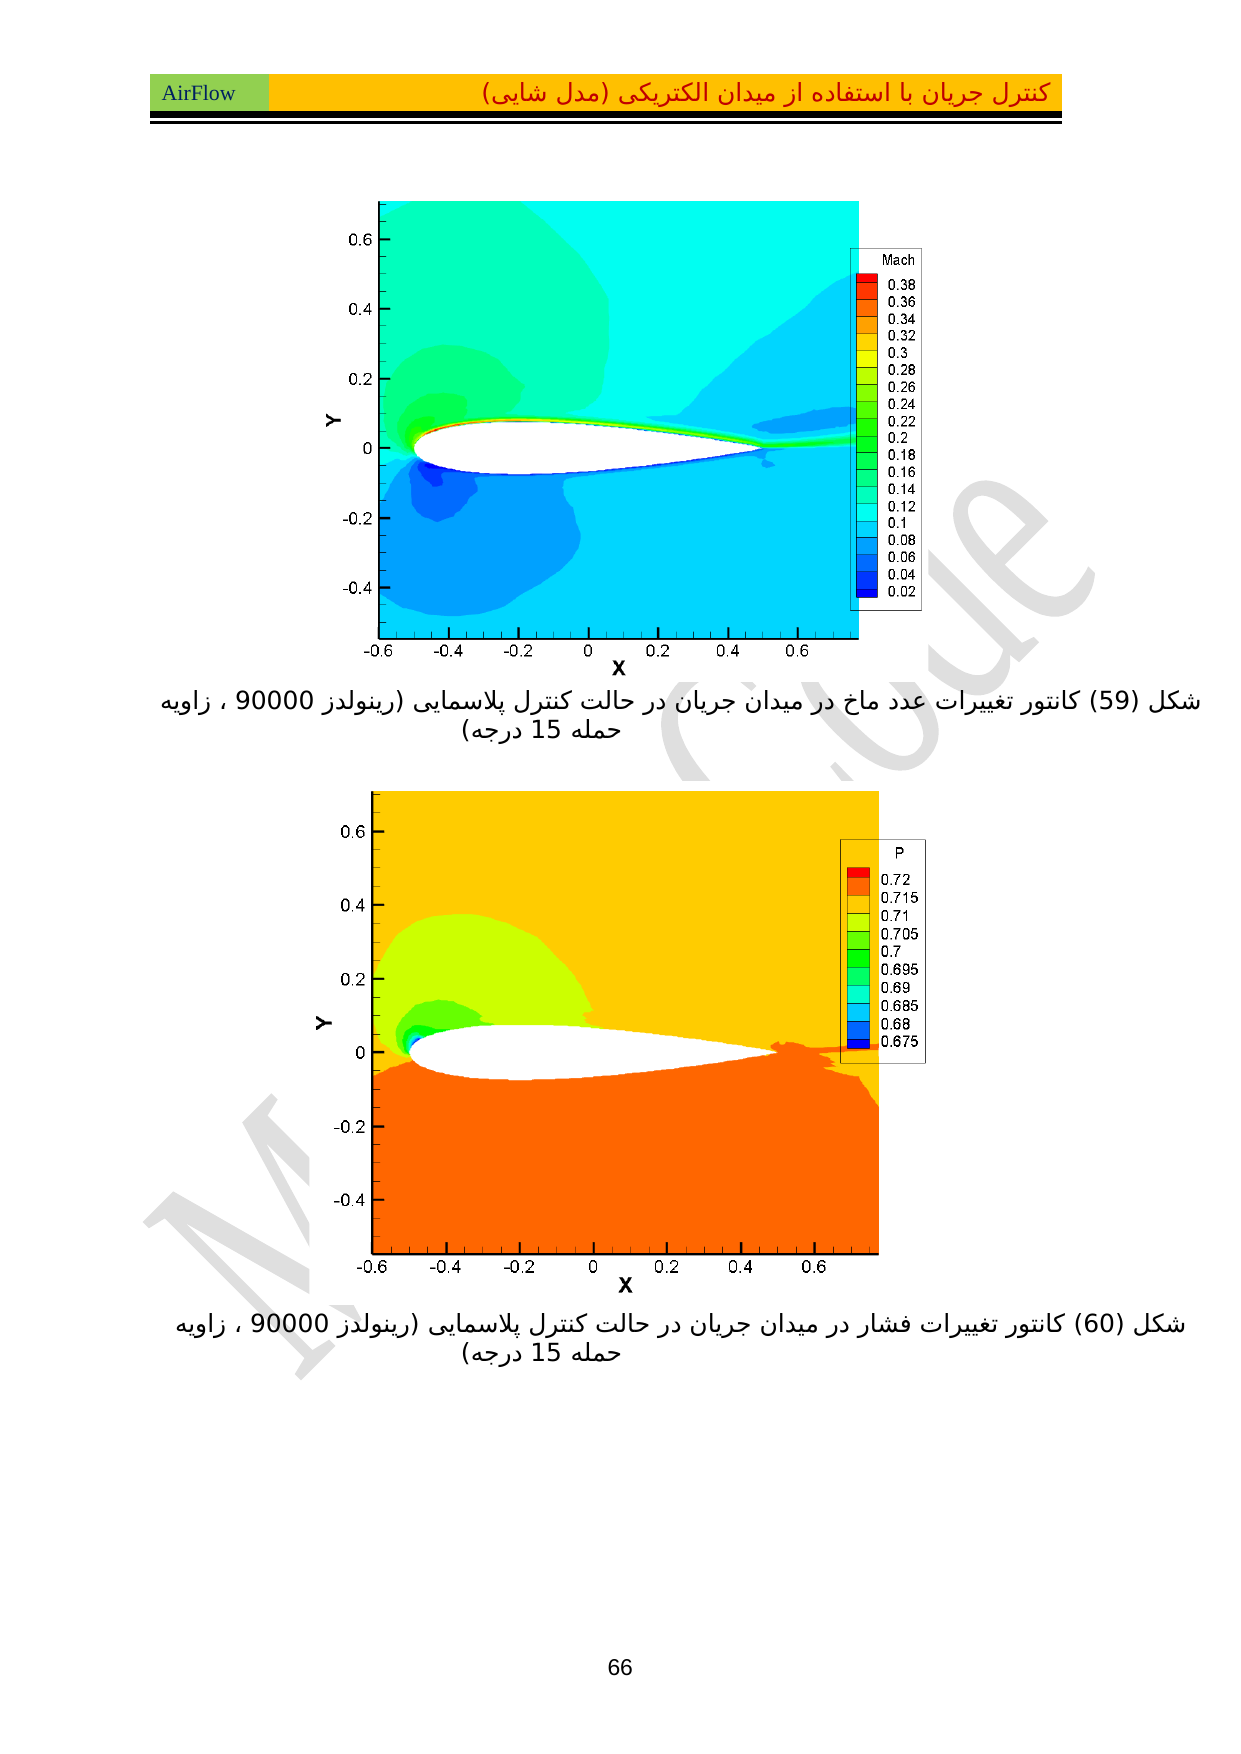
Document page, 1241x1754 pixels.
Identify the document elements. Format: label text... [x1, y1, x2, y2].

text کانتور تغییرات عدد ماخ در میدان جریان در حالت کنترل پلاسمایی (رینولدز 90000 ، زاویه حمله 15 درجه) [150, 686, 1090, 744]
picture [309, 781, 931, 1305]
text کانتور تغییرات فشار در میدان جریان در حالت کنترل پلاسمایی (رینولدز 90000 ، زاویه حمله 15 درجه) [150, 1309, 1090, 1367]
picture [311, 188, 929, 682]
